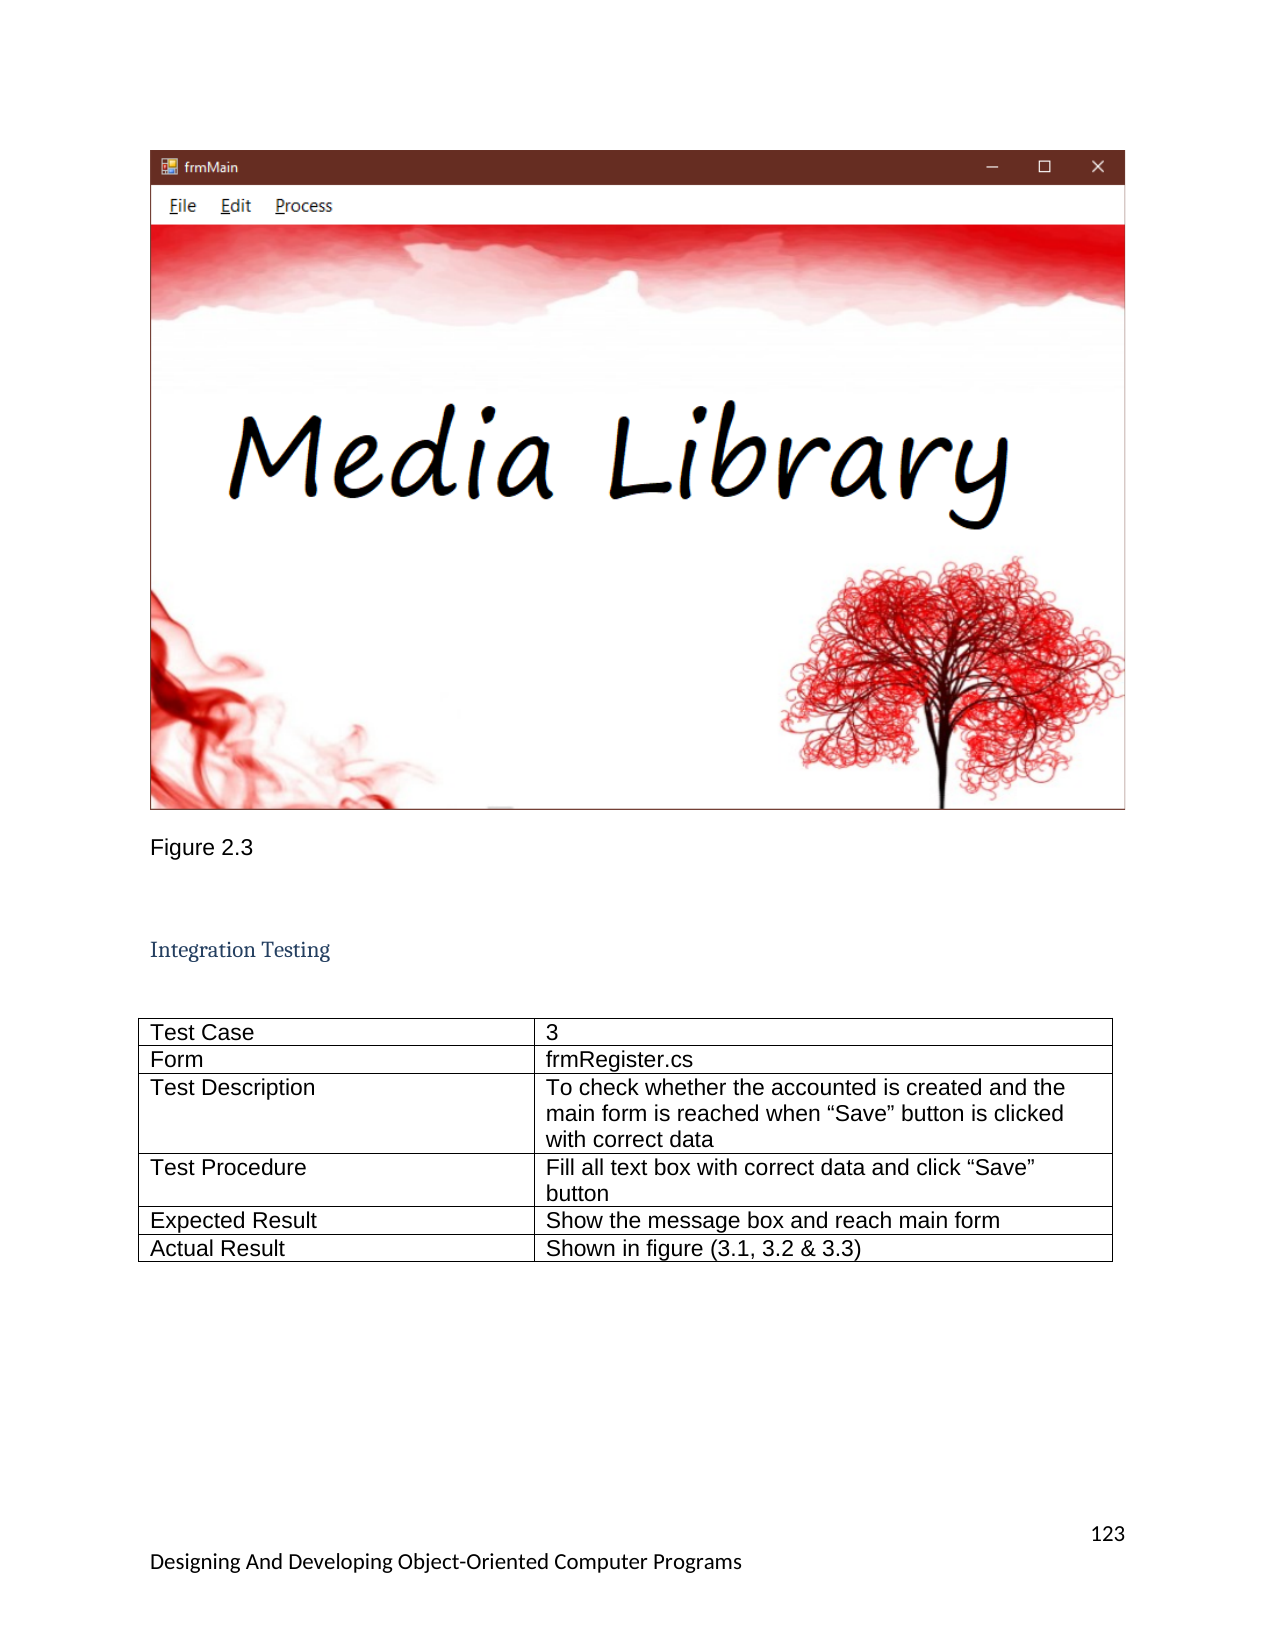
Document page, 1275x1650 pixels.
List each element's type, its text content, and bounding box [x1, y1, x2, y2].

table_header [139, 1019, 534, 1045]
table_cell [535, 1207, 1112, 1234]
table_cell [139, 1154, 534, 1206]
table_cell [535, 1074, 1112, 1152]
text Figure 2.3 [150, 834, 1125, 861]
picture [150, 150, 1125, 810]
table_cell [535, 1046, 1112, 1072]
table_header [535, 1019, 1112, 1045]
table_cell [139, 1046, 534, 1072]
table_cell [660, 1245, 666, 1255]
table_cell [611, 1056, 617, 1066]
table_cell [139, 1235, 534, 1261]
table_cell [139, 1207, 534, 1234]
subtitle Integration Testing [150, 936, 1125, 963]
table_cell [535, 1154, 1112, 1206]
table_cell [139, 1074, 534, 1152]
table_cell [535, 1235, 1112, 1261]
